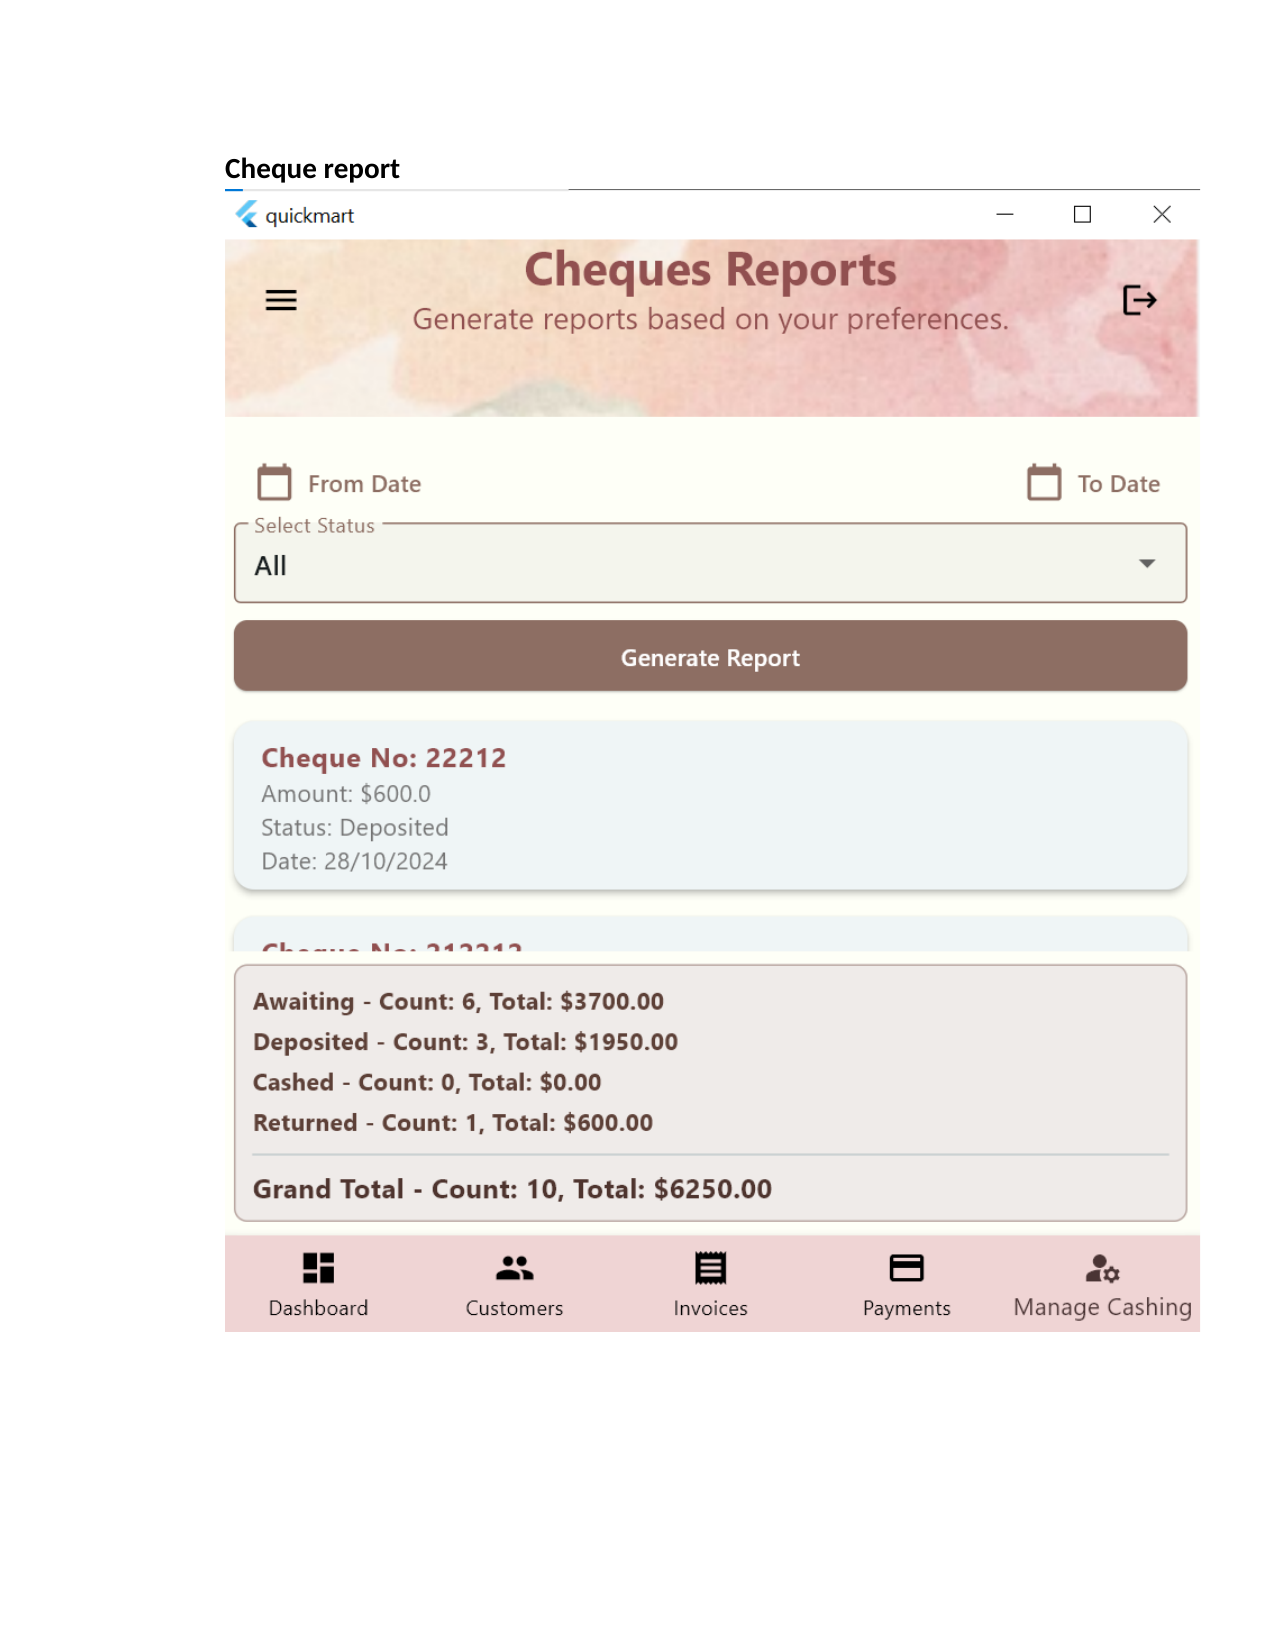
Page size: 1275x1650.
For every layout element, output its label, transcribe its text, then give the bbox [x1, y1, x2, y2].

list Cheque report [225, 150, 1125, 189]
picture [225, 189, 1200, 1332]
